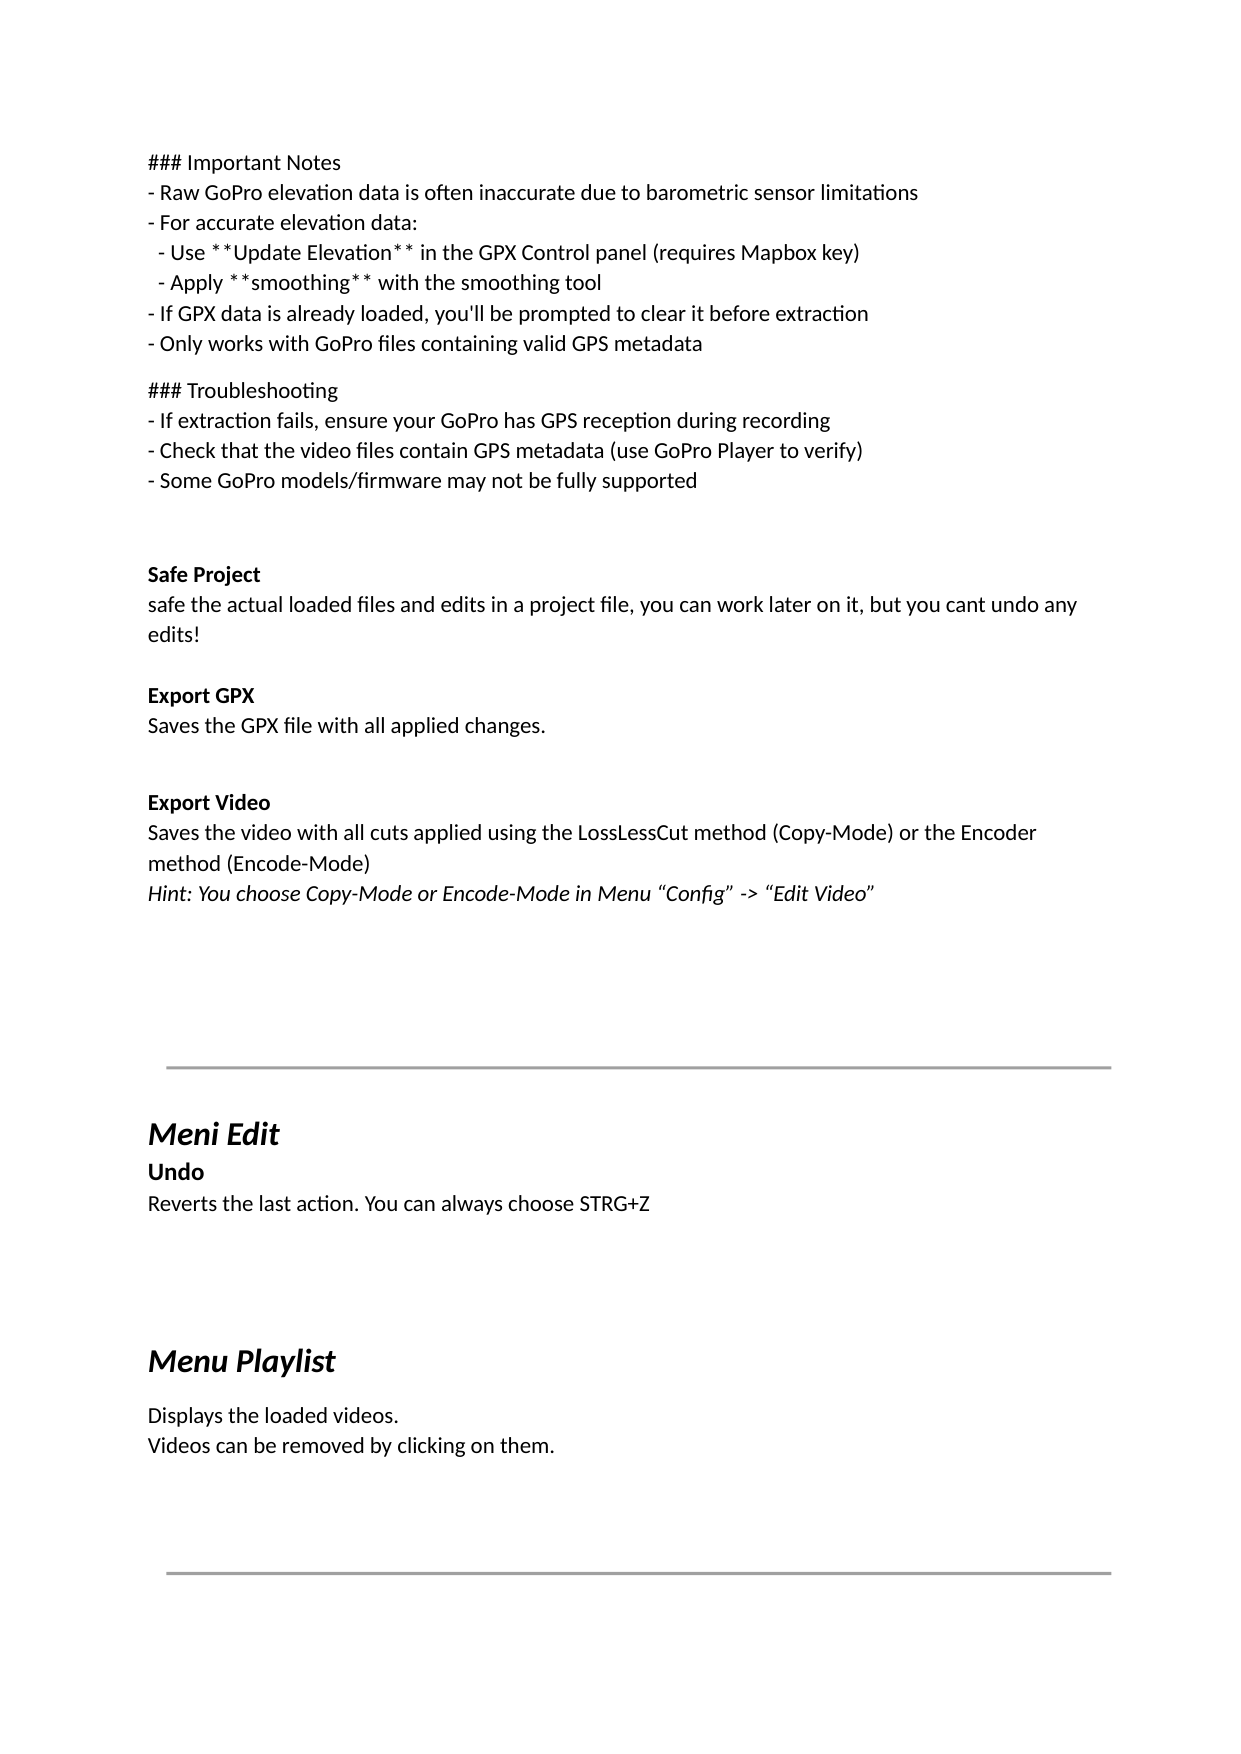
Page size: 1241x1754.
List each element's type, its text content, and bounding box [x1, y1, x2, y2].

text Menu Playlist [148, 1297, 1093, 1381]
text Displays the loaded videos. Videos can be removed by clicking on them. [148, 1401, 1093, 1459]
text Meni Edit Undo Reverts the last action. You can always choose STRG+Z [148, 1113, 1093, 1217]
text ### Troubleshooting - If extraction fails, ensure your GoPro has GPS reception during recording - Check that the video files contain GPS metadata (use GoPro Player to verify) - Some GoPro models/firmware may not be fully supported [148, 376, 1093, 494]
text Safe Project safe the actual loaded files and edits in a project file, you can work later on it, but you cant undo any edits! Export GPX Saves the GPX file with all applied changes. [148, 560, 1093, 739]
text Export Video Saves the video with all cuts applied using the LossLessCut method (Copy-Mode) or the Encoder method (Encode-Mode) Hint: You choose Copy-Mode or Encode-Mode in Menu “Config” -> “Edit Video” [148, 758, 1093, 907]
text ### Important Notes - Raw GoPro elevation data is often inaccurate due to barometric sensor limitations - For accurate elevation data: - Use **Update Elevation** in the GPX Control panel (requires Mapbox key) - Apply **smoothing** with the smoothing tool - If GPX data is already loaded, you'll be prompted to clear it before extraction - Only works with GoPro files containing valid GPS metadata [148, 148, 1093, 357]
